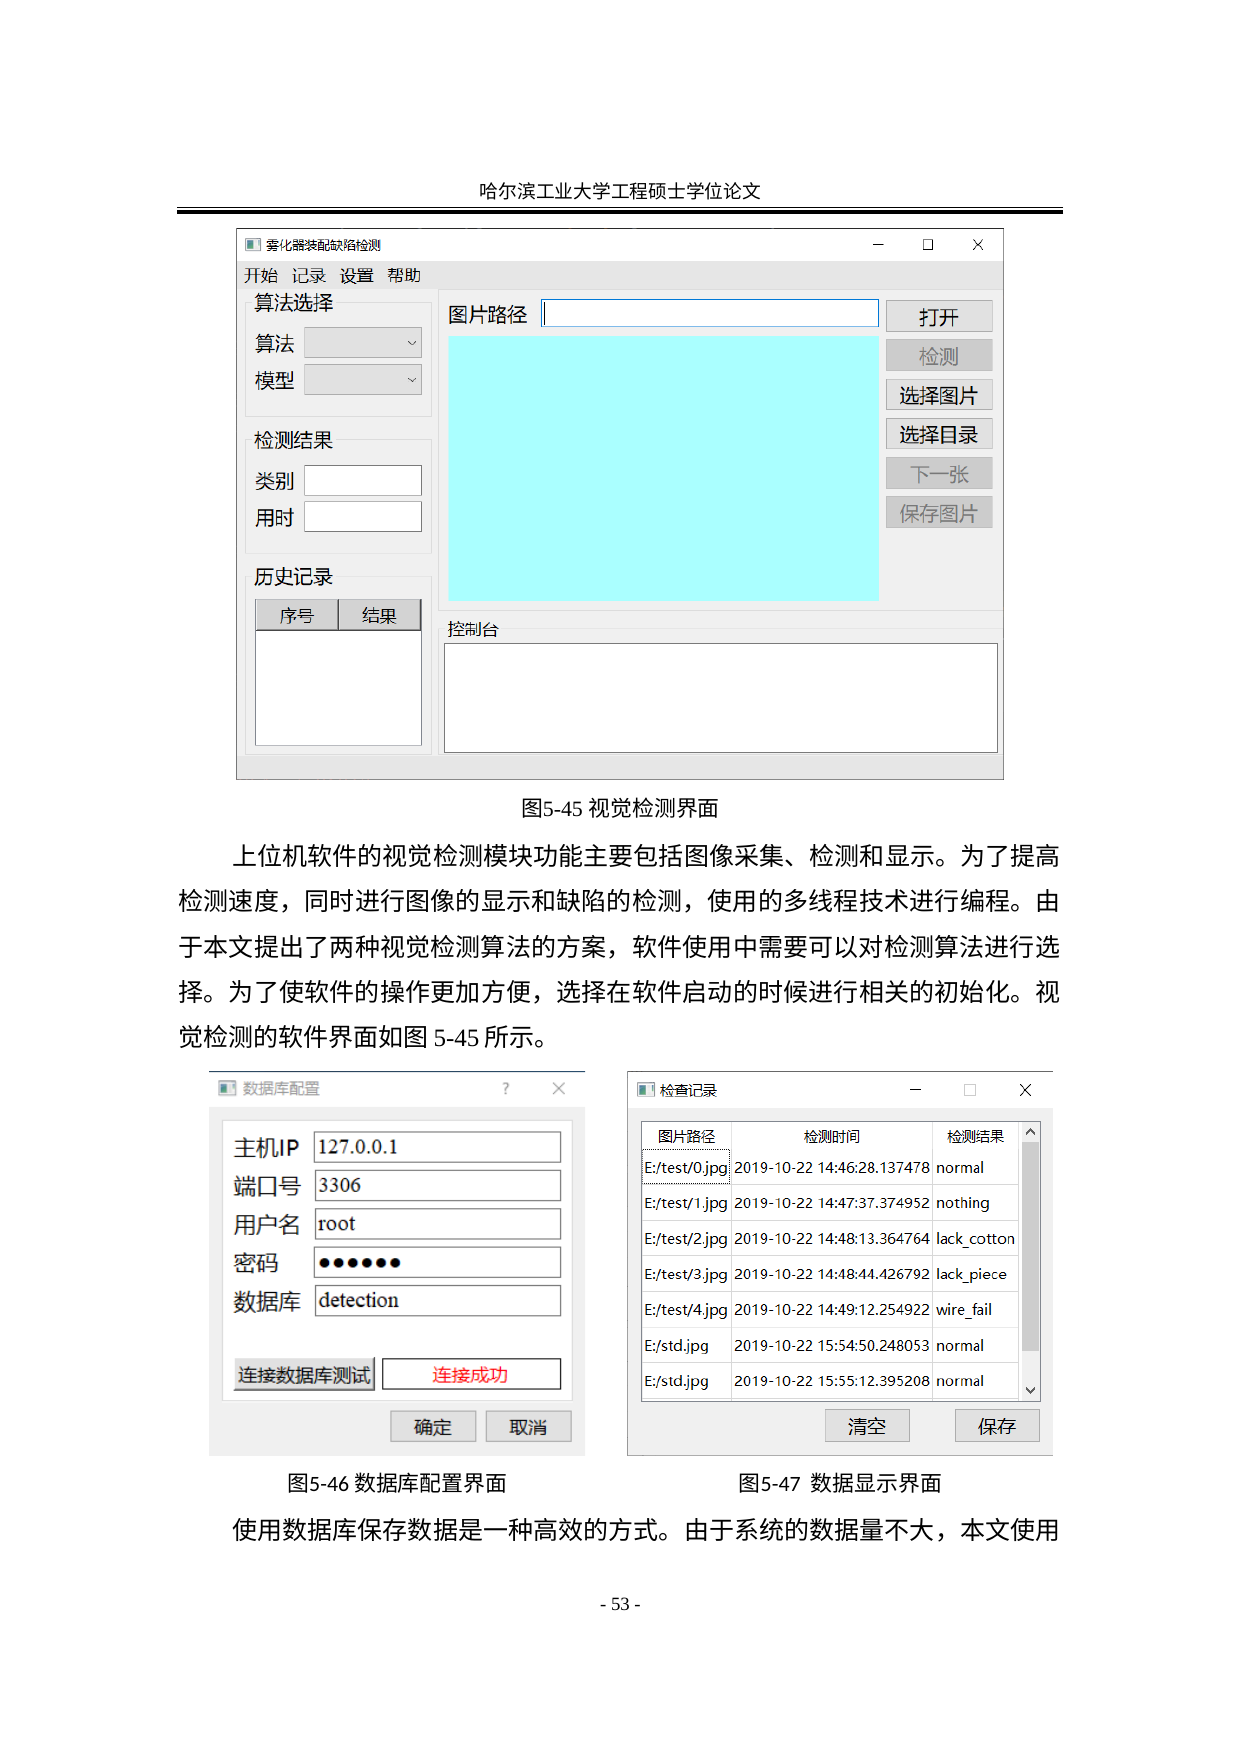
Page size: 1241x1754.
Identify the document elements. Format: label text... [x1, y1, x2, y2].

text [178, 1511, 1062, 1547]
picture [209, 1071, 586, 1456]
picture [627, 1071, 1053, 1456]
picture [236, 228, 1004, 780]
